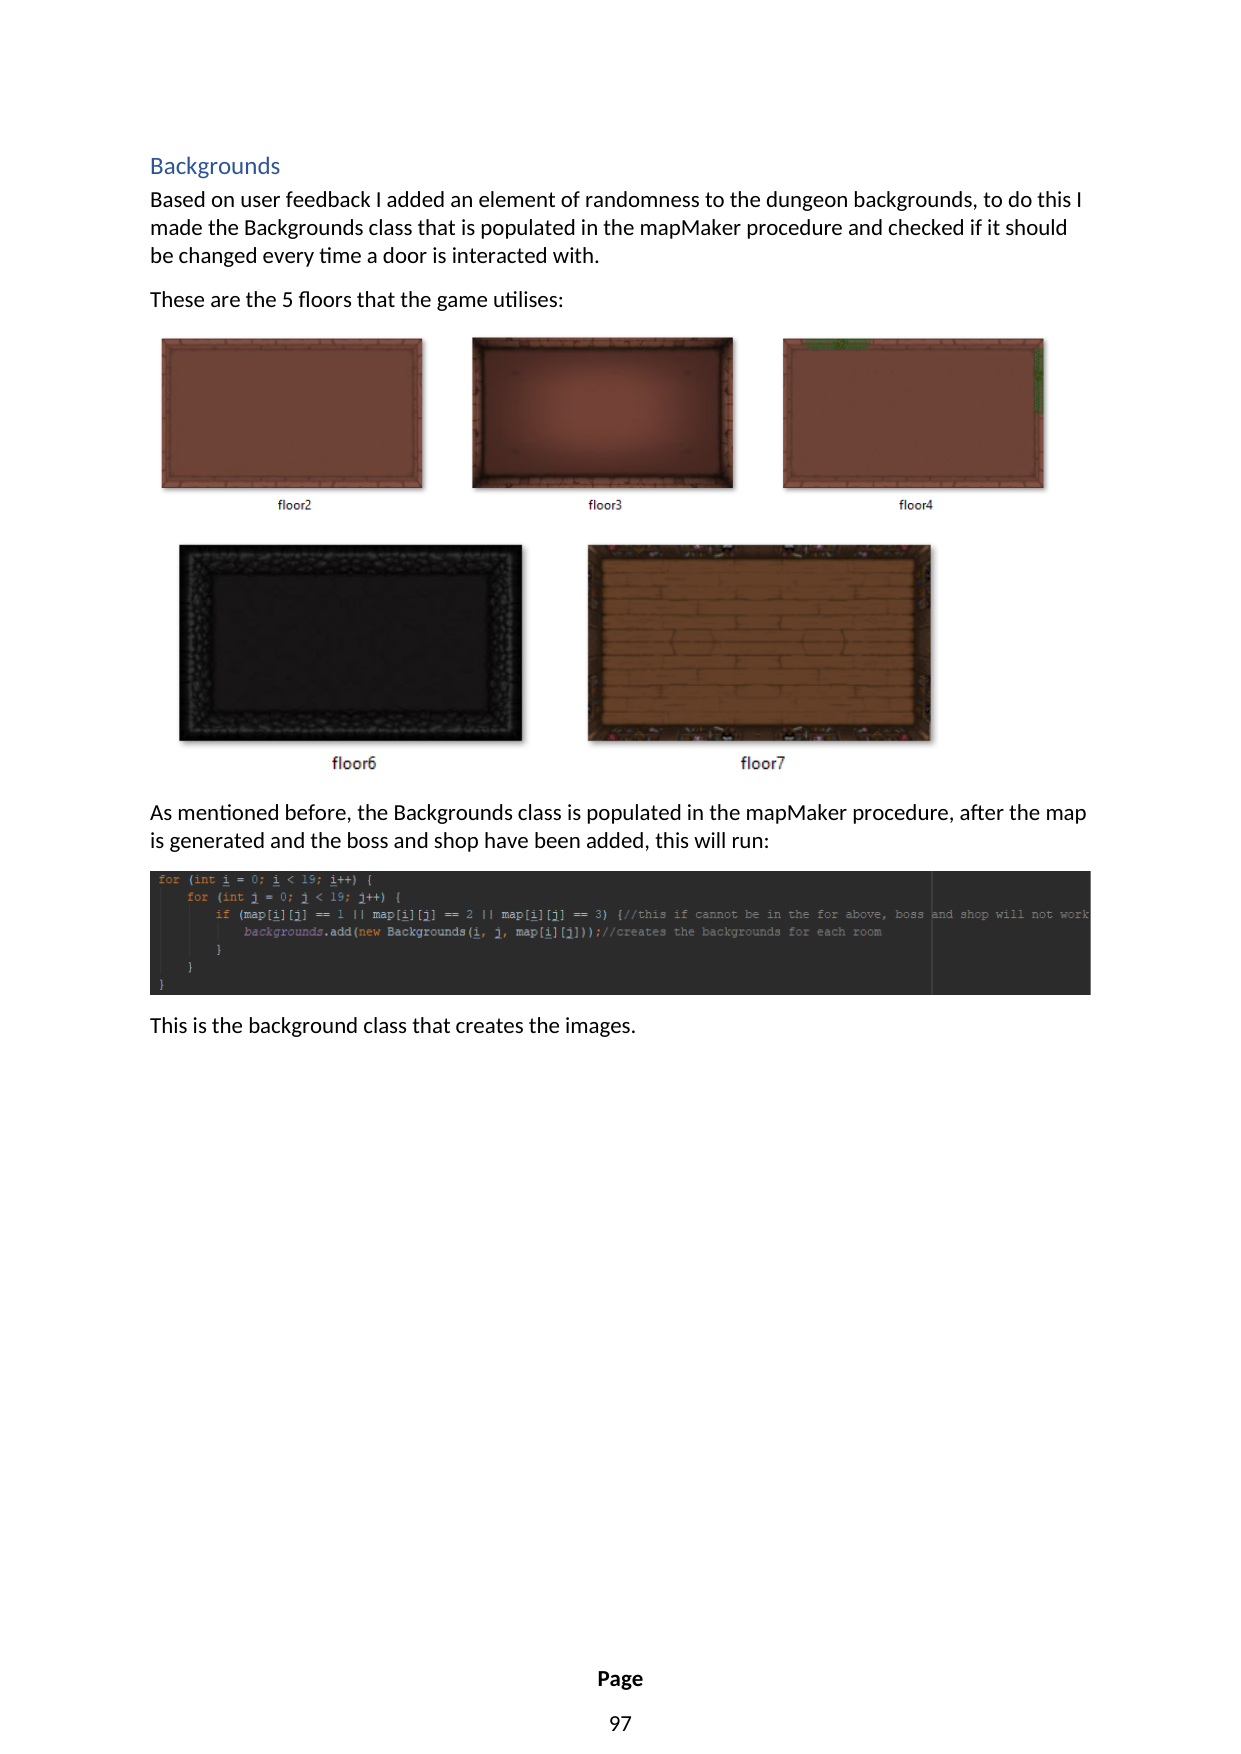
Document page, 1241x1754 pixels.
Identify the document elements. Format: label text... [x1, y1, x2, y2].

picture [150, 330, 1050, 516]
text As mentioned before, the Backgrounds class is populated in the mapMaker procedure, after the map is generated and the boss and shop have been added, this will run: [150, 798, 1090, 854]
picture [150, 532, 959, 782]
text This is the background class that creates the images. [150, 1011, 1090, 1039]
subtitle Backgrounds [150, 150, 1090, 181]
text Based on user feedback I added an element of randomness to the dungeon backgrounds, to do this I made the Backgrounds class that is populated in the mapMaker procedure and checked if it should be changed every time a door is interacted with. [150, 185, 1090, 269]
picture [150, 871, 1091, 995]
text These are the 5 floors that the game utilises: [150, 285, 1090, 313]
